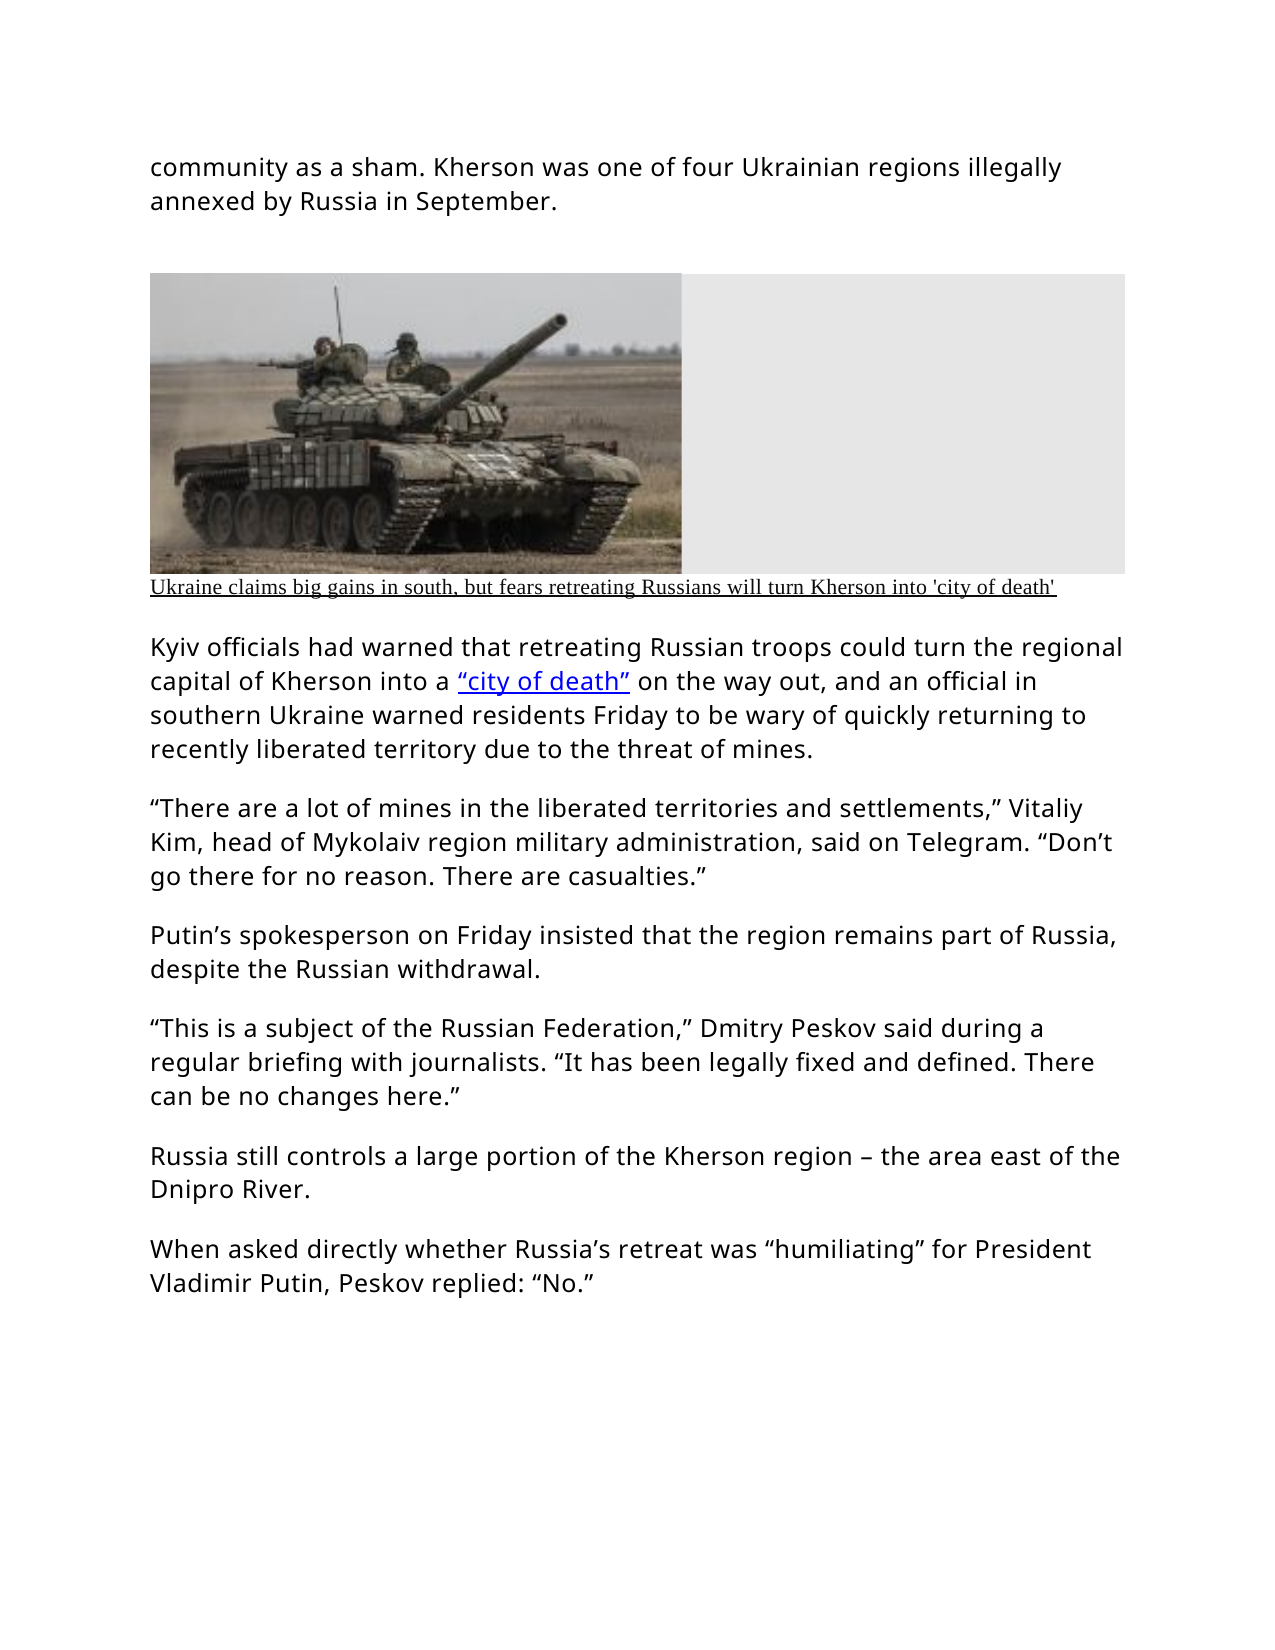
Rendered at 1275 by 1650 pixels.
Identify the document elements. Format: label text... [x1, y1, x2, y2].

text Russia still controls a large portion of the Kherson region – the area east of the Dnipro River. [150, 1138, 1125, 1206]
text Ukraine claims big gains in south, but fears retreating Russians will turn Kherson into 'city of death' [150, 574, 1125, 599]
text Putin’s spokesperson on Friday insisted that the region remains part of Russia, despite the Russian withdrawal. [150, 918, 1125, 986]
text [150, 150, 1125, 218]
text When asked directly whether Russia’s retreat was “humiliating” for President Vladimir Putin, Peskov replied: “No.” [150, 1231, 1125, 1299]
text “This is a subject of the Russian Federation,” Dmitry Peskov said during a regular briefing with journalists. “It has been legally fixed and defined. There can be no changes here.” [150, 1011, 1125, 1113]
text “There are a lot of mines in the liberated territories and settlements,” Vitaliy Kim, head of Mykolaiv region military administration, said on Telegram. “Don’t go there for no reason. There are casualties.” [150, 791, 1125, 893]
picture [150, 273, 682, 574]
text Kyiv officials had warned that retreating Russian troops could turn the regional capital of Kherson into a “city of death” on the way out, and an official in southern Ukraine warned residents Friday to be wary of quickly returning to recently liberated territory due to the threat of mines. [150, 629, 1125, 766]
